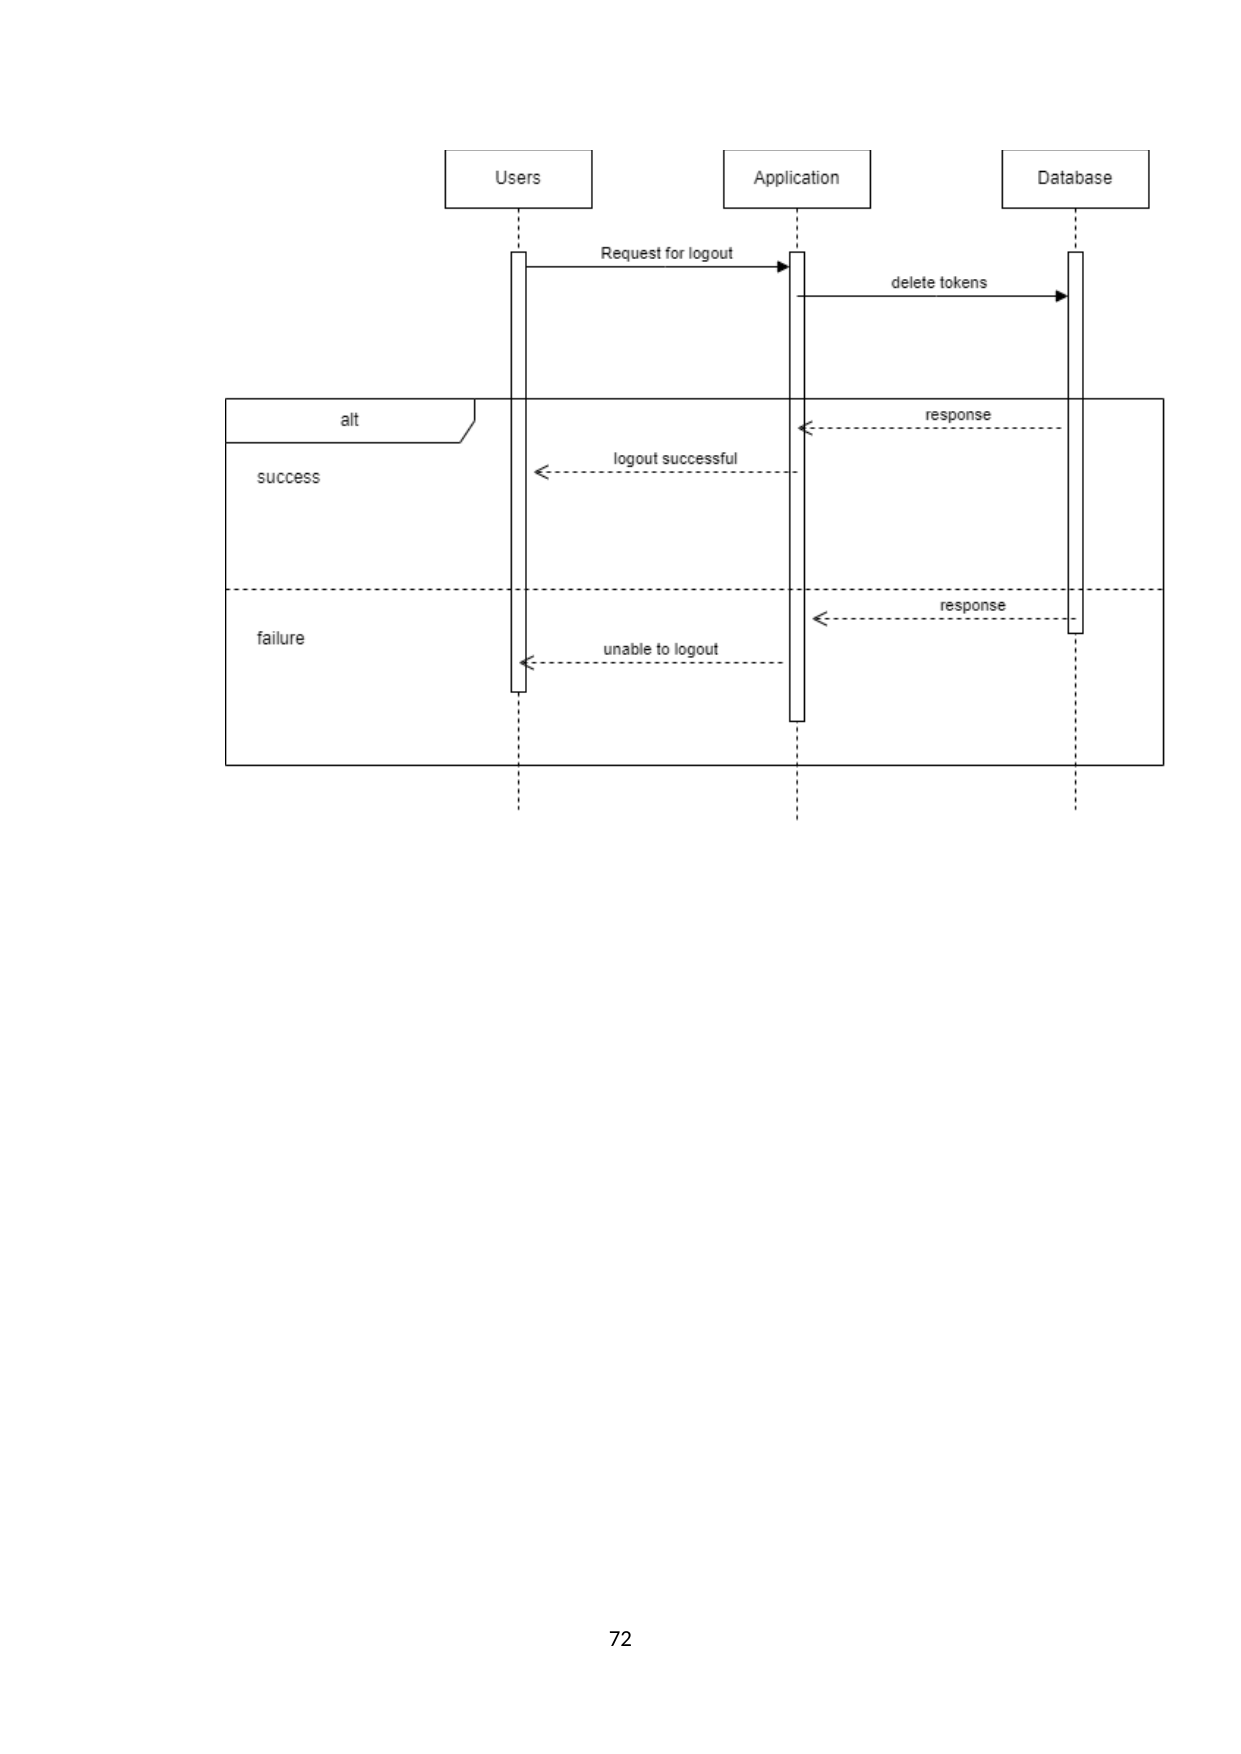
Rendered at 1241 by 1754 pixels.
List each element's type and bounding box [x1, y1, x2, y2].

picture [225, 150, 1165, 825]
